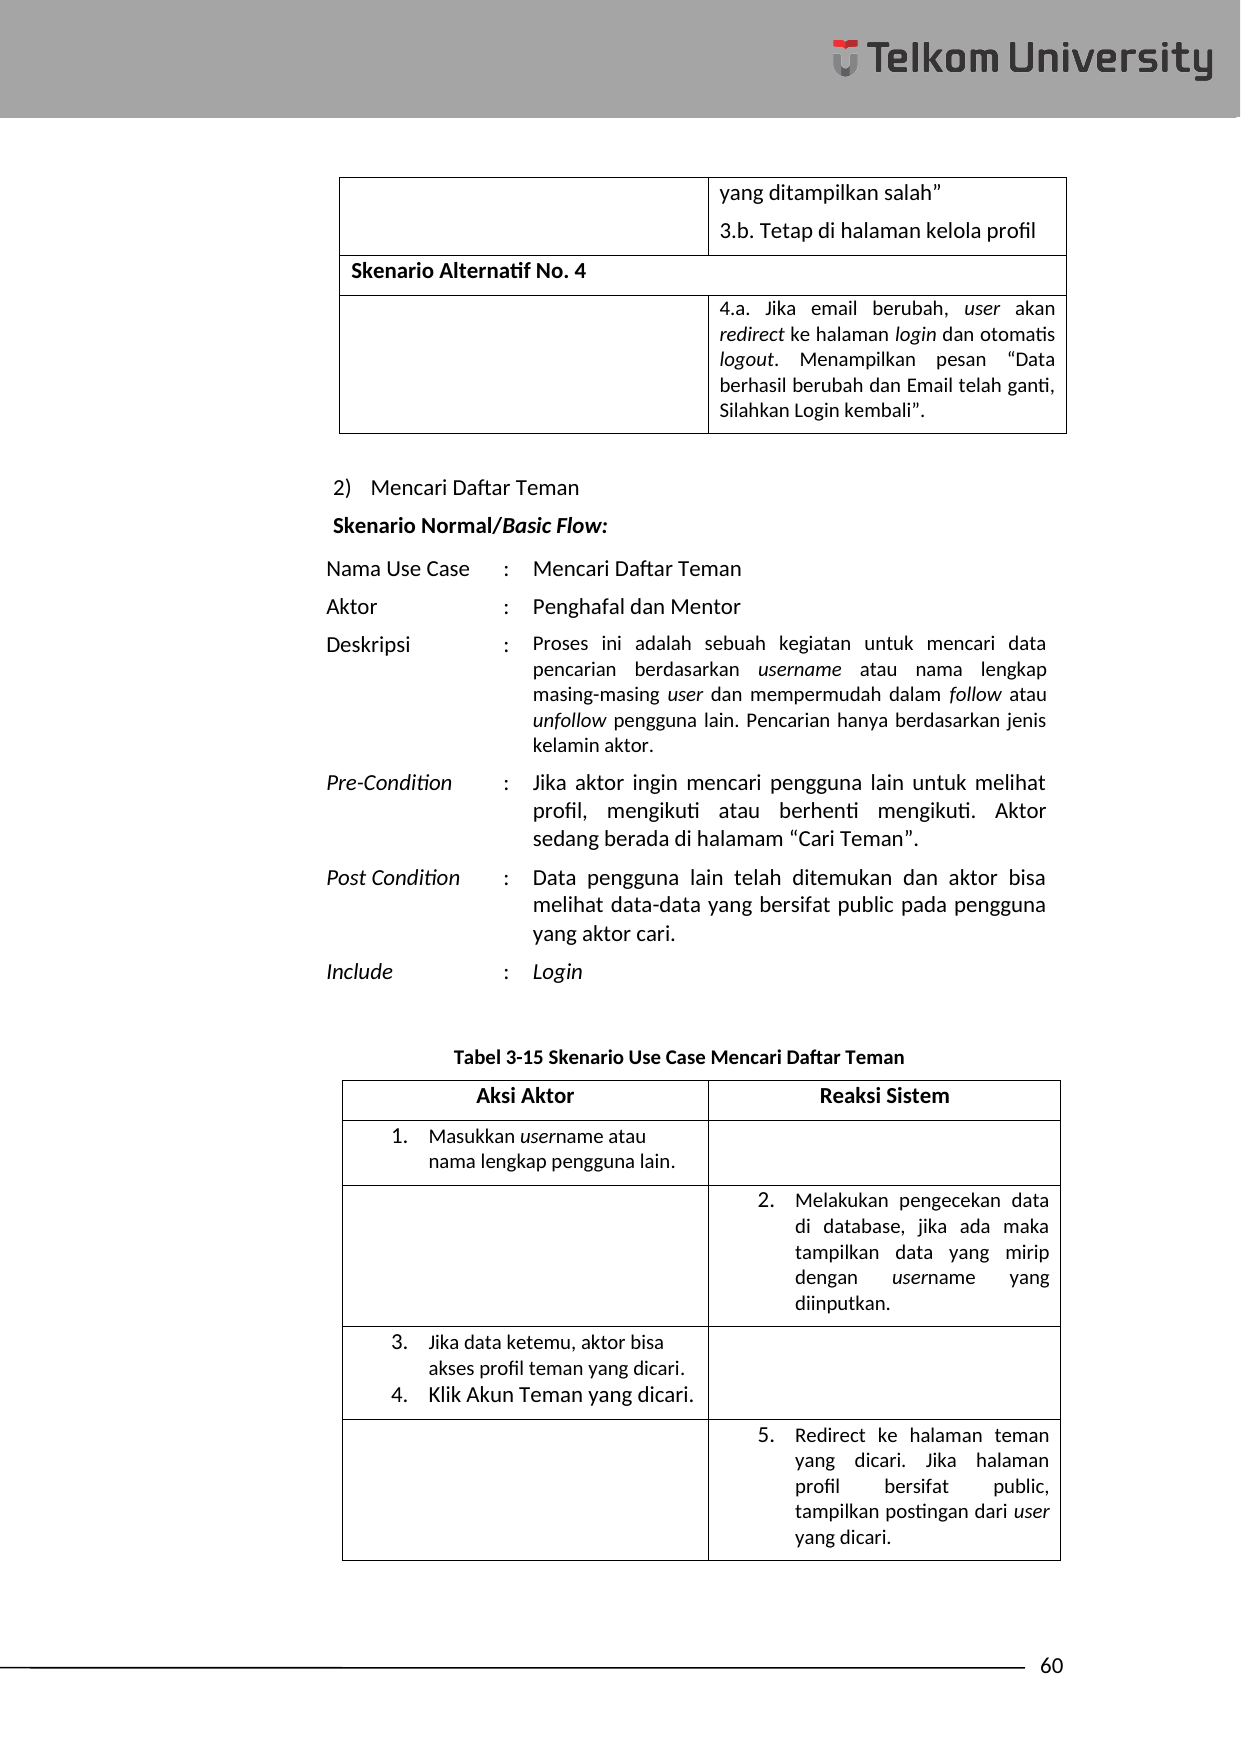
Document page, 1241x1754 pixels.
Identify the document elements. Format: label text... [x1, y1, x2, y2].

table_cell Jika aktor ingin mencari pengguna lain untuk melihat profil, mengikuti atau berhenti mengikuti. Aktor sedang berada di halamam “Cari Teman”. [521, 768, 1058, 863]
table_cell : [492, 631, 521, 768]
table_cell [340, 296, 708, 433]
table_cell [343, 1186, 708, 1326]
list Mencari Daftar Teman [333, 473, 1063, 501]
table_cell : [492, 863, 521, 957]
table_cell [709, 178, 1066, 255]
table_cell Masukkan username atau nama lengkap pengguna lain. [343, 1121, 708, 1184]
table_header Aksi Aktor [343, 1081, 708, 1120]
table_cell [340, 178, 708, 255]
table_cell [709, 1420, 1060, 1560]
table_cell [343, 1420, 708, 1560]
table_cell [709, 1327, 1060, 1419]
table_cell Post Condition [315, 863, 492, 957]
table_cell Login [521, 957, 1058, 996]
table_cell : [492, 592, 521, 631]
table_cell Deskripsi [315, 631, 492, 768]
table_header Nama Use Case [315, 554, 492, 592]
text Skenario Normal/Basic Flow: [333, 511, 1063, 539]
table_cell Aktor [315, 592, 492, 631]
table_cell Proses ini adalah sebuah kegiatan untuk mencari data pencarian berdasarkan username atau nama lengkap masing-masing user dan mempermudah dalam follow atau unfollow pengguna lain. Pencarian hanya berdasarkan jenis kelamin aktor. [521, 631, 1058, 768]
table_header Mencari Daftar Teman [521, 554, 1058, 592]
table_cell Jika data ketemu, aktor bisa akses profil teman yang dicari. Klik Akun Teman yang dicari. [343, 1327, 708, 1419]
table_cell [709, 1121, 1060, 1184]
table_cell : [492, 957, 521, 996]
table_cell Pre-Condition [315, 768, 492, 863]
table_cell Melakukan pengecekan data di database, jika ada maka tampilkan data yang mirip dengan username yang diinputkan. [709, 1186, 1060, 1326]
table_cell Skenario Alternatif No. 4 [340, 256, 1066, 294]
picture [833, 40, 1213, 81]
table_header Reaksi Sistem [709, 1081, 1060, 1120]
table_cell Data pengguna lain telah ditemukan dan aktor bisa melihat data-data yang bersifat public pada pengguna yang aktor cari. [521, 863, 1058, 957]
table_cell : [492, 768, 521, 863]
table_header : [492, 554, 521, 592]
table_cell Include [315, 957, 492, 996]
table_cell Penghafal dan Mentor [521, 592, 1058, 631]
table_cell 4.a. Jika email berubah, user akan redirect ke halaman login dan otomatis logout. Menampilkan pesan “Data berhasil berubah dan Email telah ganti, Silahkan Login kembali”. [709, 296, 1066, 433]
